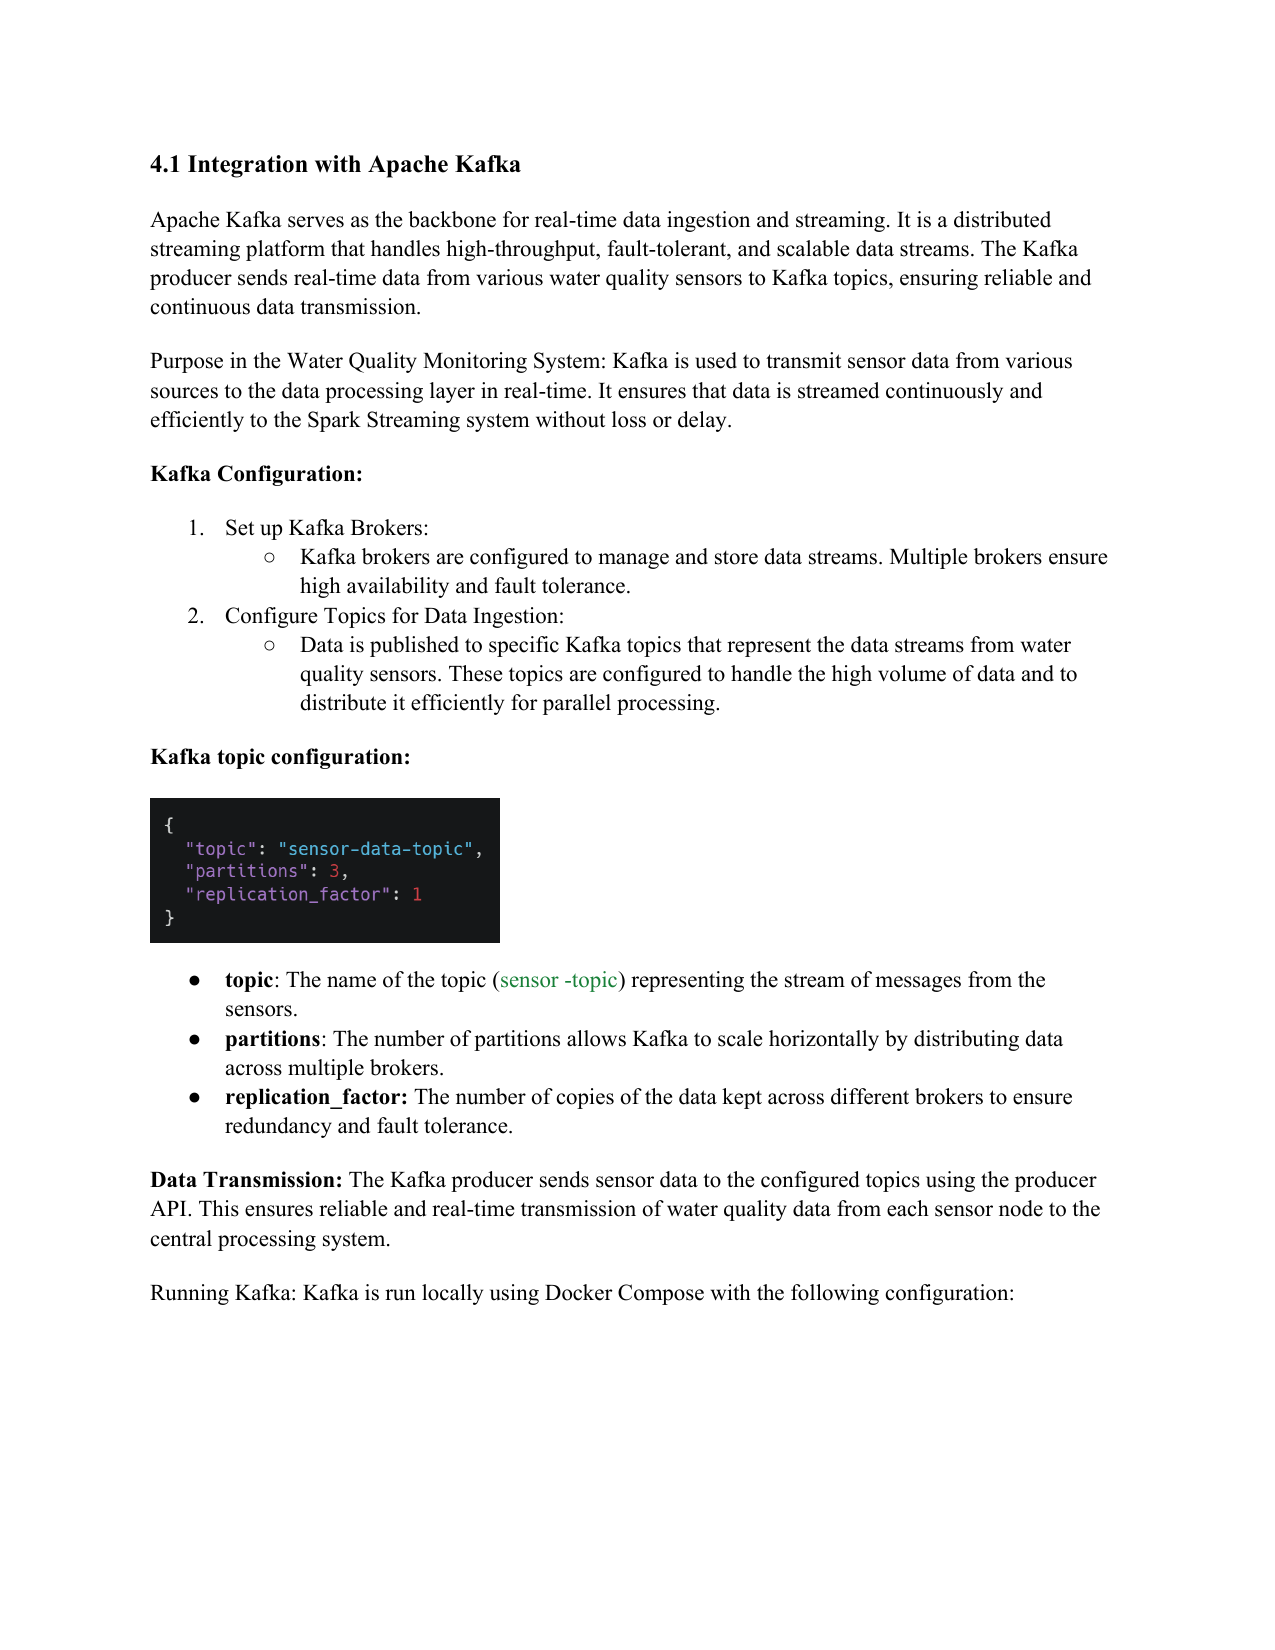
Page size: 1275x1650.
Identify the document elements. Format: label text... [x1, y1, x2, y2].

list Configure Topics for Data Ingestion: [187, 603, 1125, 628]
list partitions: The number of partitions allows Kafka to scale horizontally by distributing data across multiple brokers. [187, 1026, 1125, 1080]
list Set up Kafka Brokers: [187, 515, 1125, 541]
picture [150, 798, 500, 943]
text Data Transmission: The Kafka producer sends sensor data to the configured topics using the producer API. This ensures reliable and real-time transmission of water quality data from each sensor node to the central processing system. [150, 1167, 1125, 1251]
list replication_factor: The number of copies of the data kept across different brokers to ensure redundancy and fault tolerance. [187, 1084, 1125, 1138]
text Running Kafka: Kafka is run locally using Docker Compose with the following configuration: [150, 1280, 1125, 1305]
list topic: The name of the topic (sensor -topic) representing the stream of messages from the sensors. [187, 967, 1125, 1022]
subtitle 4.1 Integration with Apache Kafka [150, 150, 1125, 178]
text Kafka Configuration: [150, 461, 1125, 486]
text Purpose in the Water Quality Monitoring System: Kafka is used to transmit sensor data from various sources to the data processing layer in real-time. It ensures that data is streamed continuously and efficiently to the Spark Streaming system without loss or delay. [150, 348, 1125, 432]
text Apache Kafka serves as the backbone for real-time data ingestion and streaming. It is a distributed streaming platform that handles high-throughput, fault-tolerant, and scalable data streams. The Kafka producer sends real-time data from various water quality sensors to Kafka topics, ensuring reliable and continuous data transmission. [150, 207, 1125, 320]
list Kafka brokers are configured to manage and store data streams. Multiple brokers ensure high availability and fault tolerance. [262, 544, 1125, 599]
text Kafka topic configuration: [150, 744, 1125, 770]
list Data is published to specific Kafka topics that represent the data streams from water quality sensors. These topics are configured to handle the high volume of data and to distribute it efficiently for parallel processing. [262, 632, 1125, 716]
